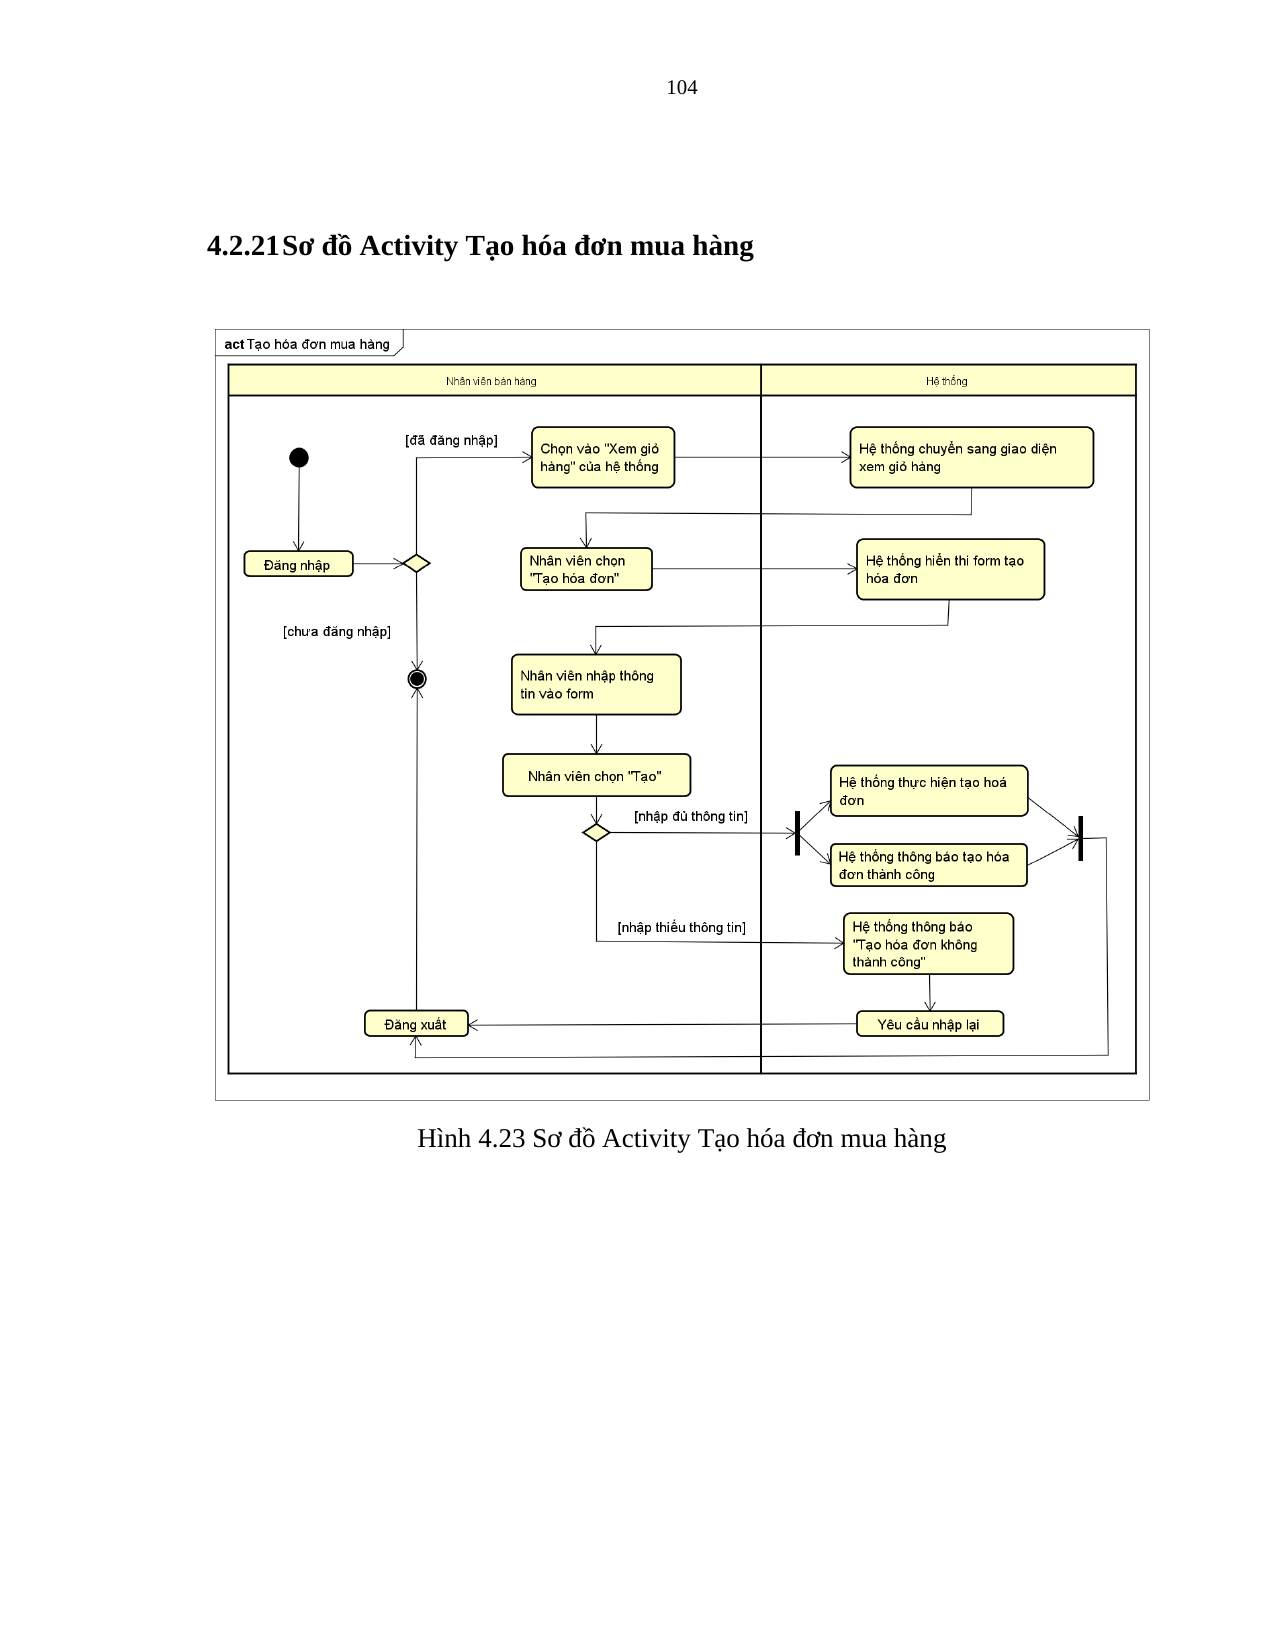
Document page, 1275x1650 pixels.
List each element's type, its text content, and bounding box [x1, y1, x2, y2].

subtitle Sơ đồ Activity Tạo hóa đơn mua hàng [207, 228, 1157, 261]
picture [206, 321, 1157, 1108]
